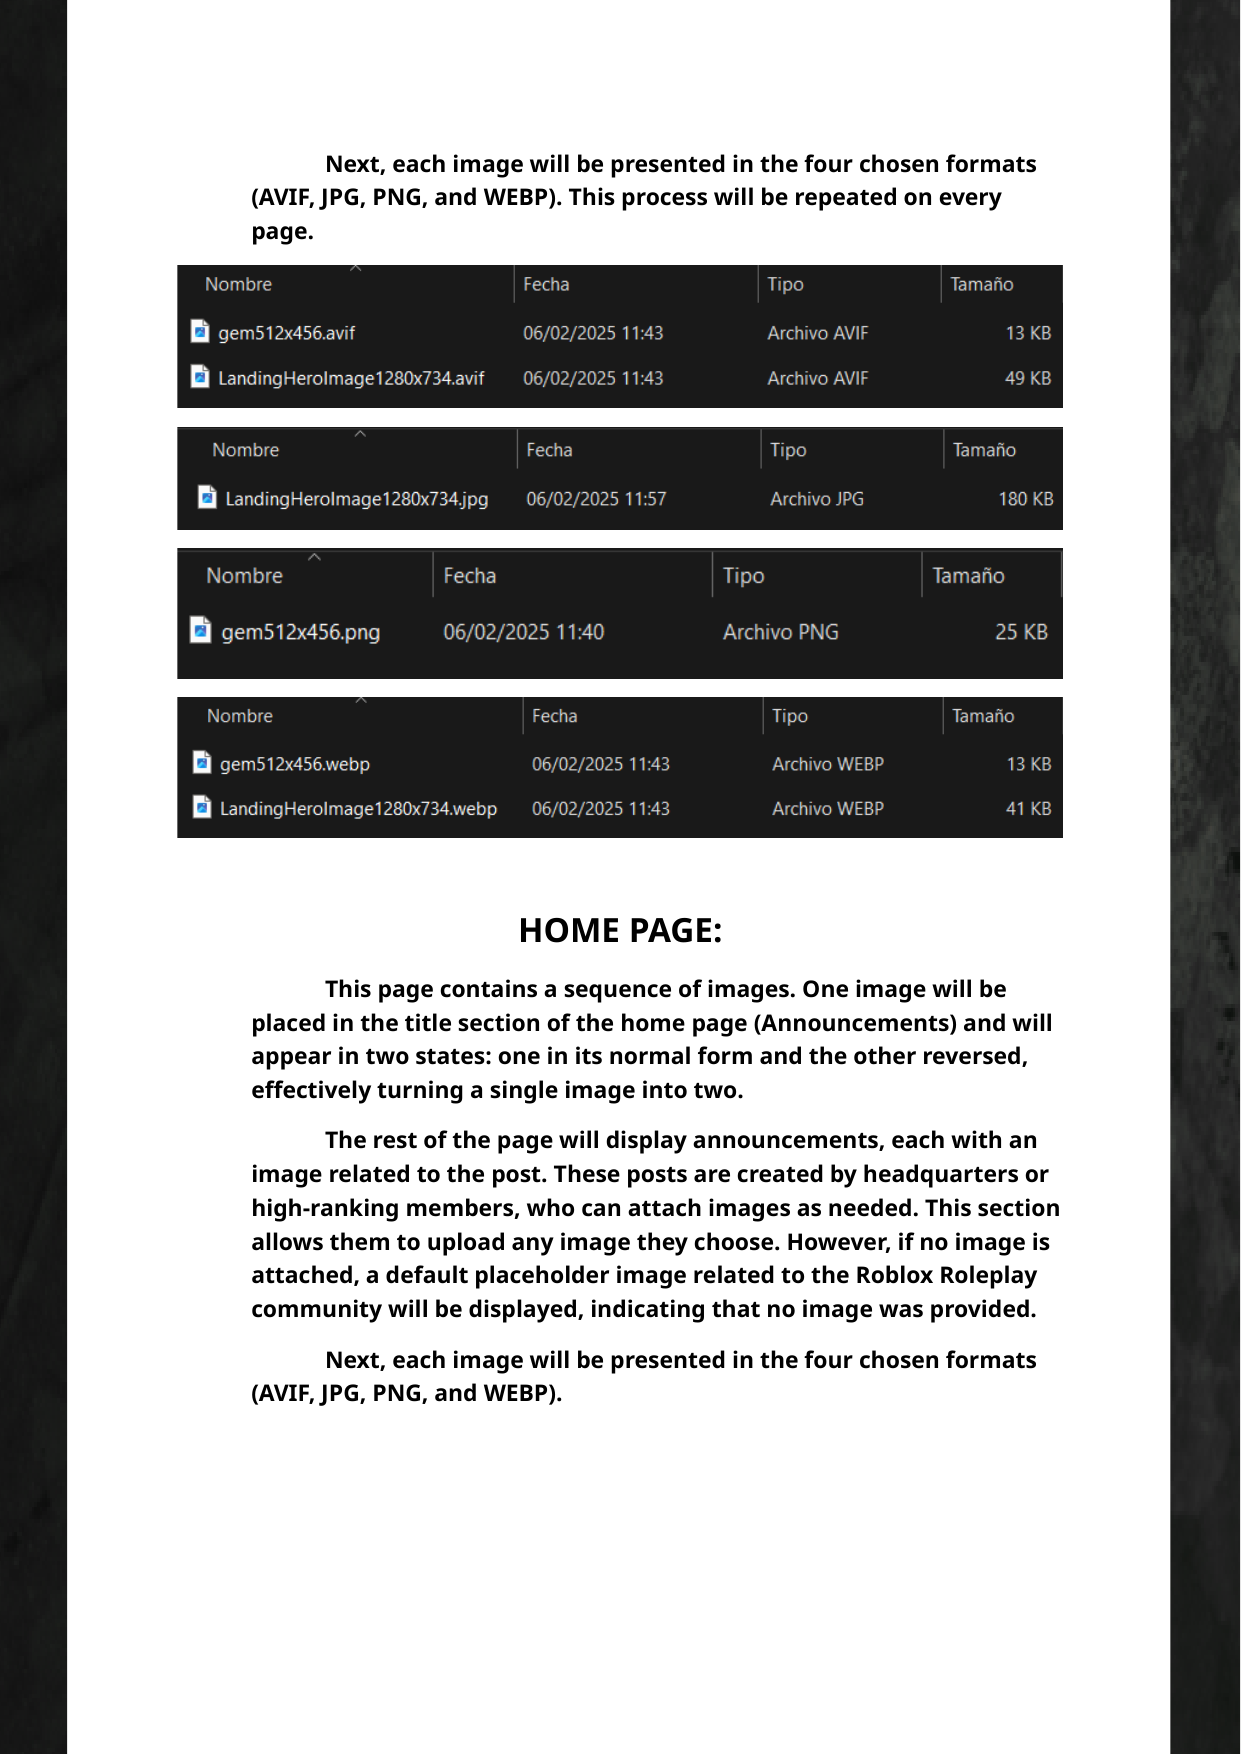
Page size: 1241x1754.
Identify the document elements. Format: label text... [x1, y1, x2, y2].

picture [177, 548, 1063, 679]
text This page contains a sequence of images. One image will be placed in the title section of the home page (Announcements) and will appear in two states: one in its normal form and the other reversed, effectively turning a single image into two. [251, 973, 1063, 1105]
text HOME PAGE: [177, 907, 1063, 953]
text Next, each image will be presented in the four chosen formats (AVIF, JPG, PNG, and WEBP). [251, 1344, 1063, 1409]
picture [177, 697, 1063, 838]
text Next, each image will be presented in the four chosen formats (AVIF, JPG, PNG, and WEBP). This process will be repeated on every page. [251, 148, 1063, 246]
picture [177, 427, 1063, 530]
picture [177, 265, 1063, 408]
text The rest of the page will display announcements, each with an image related to the post. These posts are created by headquarters or high-ranking members, who can attach images as needed. This section allows them to upload any image they choose. However, if no image is attached, a default placeholder image related to the Roblox Roleplay community will be displayed, indicating that no image was provided. [251, 1124, 1063, 1324]
picture [0, 0, 68, 1754]
picture [1170, 0, 1241, 1754]
